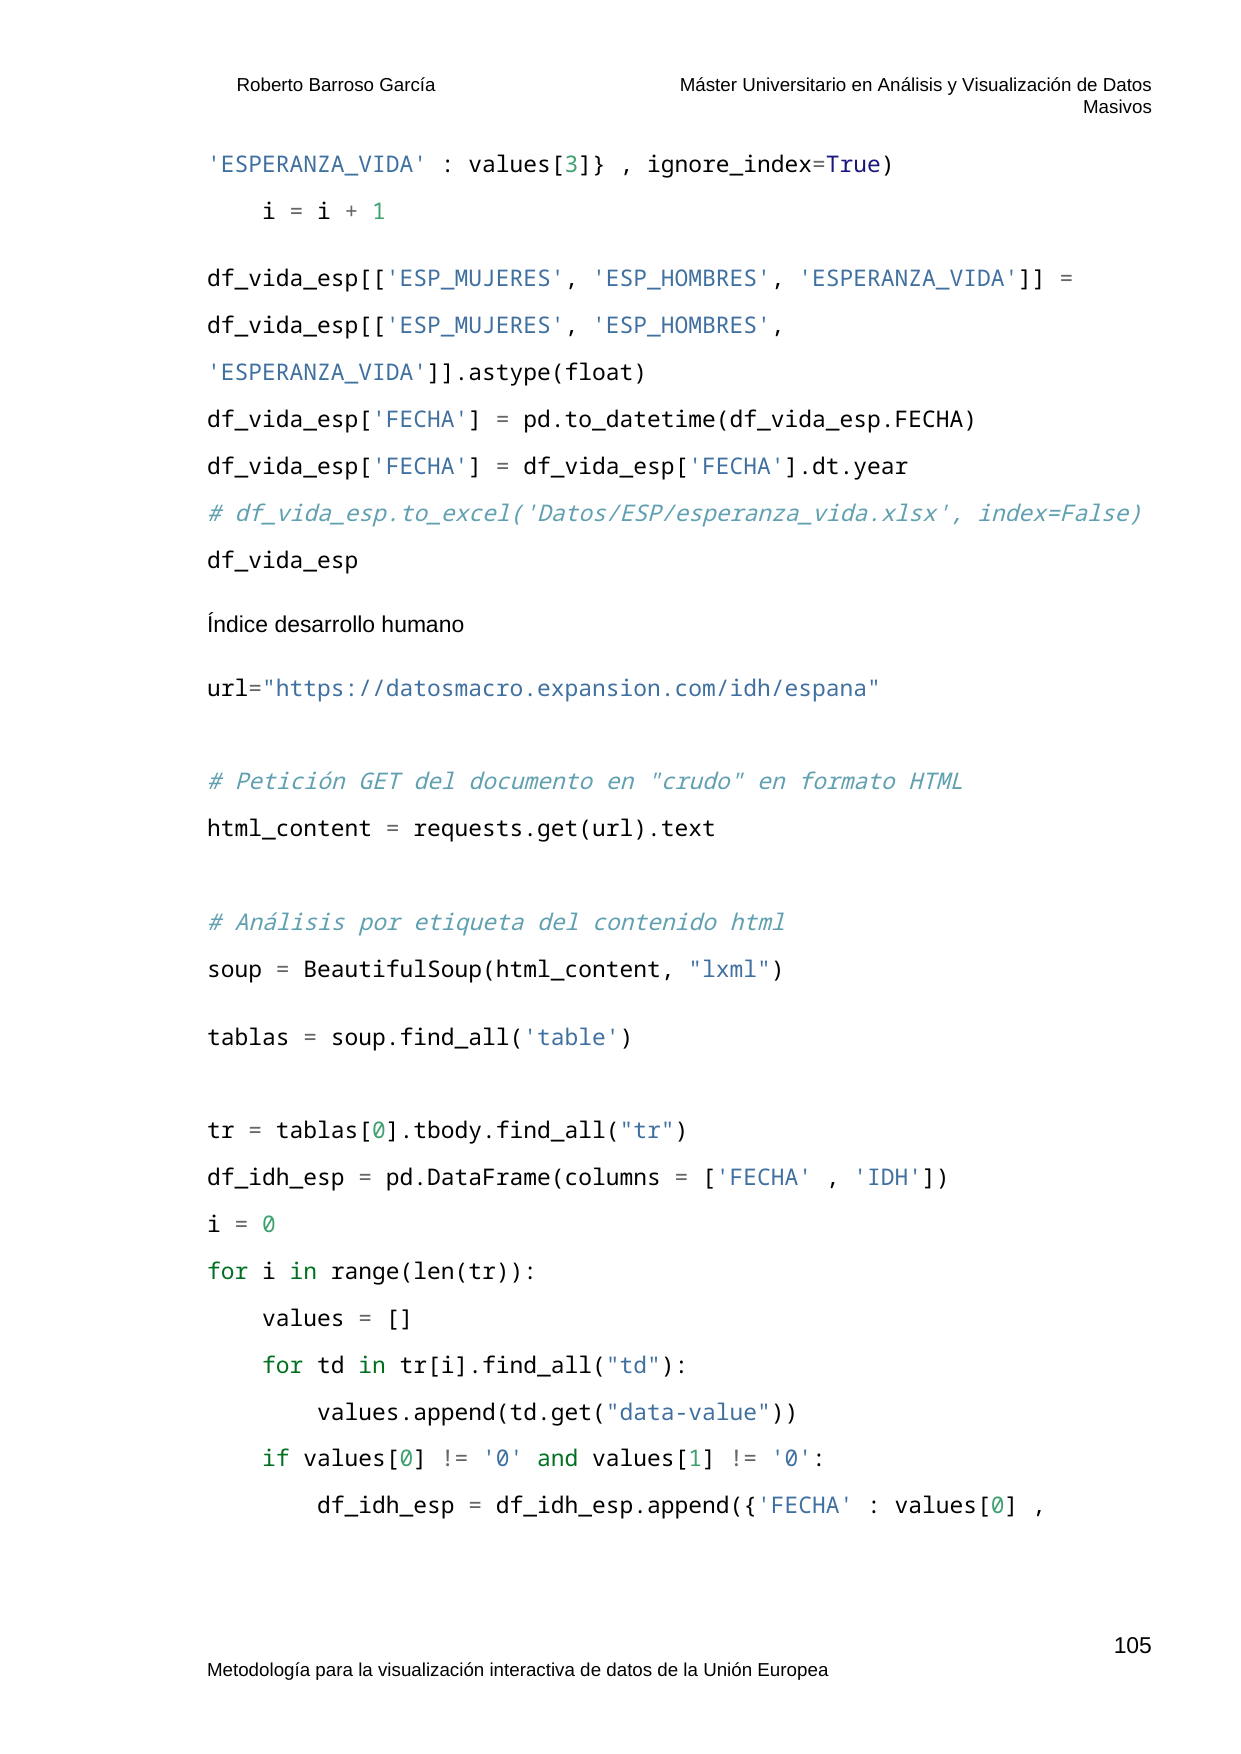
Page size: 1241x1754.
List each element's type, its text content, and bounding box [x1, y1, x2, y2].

text Índice desarrollo humano [207, 611, 1152, 638]
text df_vida_esp[['ESP_MUJERES', 'ESP_HOMBRES', 'ESPERANZA_VIDA']] = df_vida_esp[['ESP_MUJERES', 'ESP_HOMBRES', 'ESPERANZA_VIDA']].astype(float) df_vida_esp['FECHA'] = pd.to_datetime(df_vida_esp.FECHA) df_vida_esp['FECHA'] = df_vida_esp['FECHA'].dt.year # df_vida_esp.to_excel('Datos/ESP/esperanza_vida.xlsx', index=False) df_vida_esp [207, 262, 1152, 575]
text url="https://datosmacro.expansion.com/idh/espana" # Petición GET del documento en "crudo" en formato HTML html_content = requests.get(url).text # Análisis por etiqueta del contenido html soup = BeautifulSoup(html_content, "lxml") [207, 672, 1152, 984]
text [207, 1021, 1152, 1521]
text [207, 148, 1152, 226]
